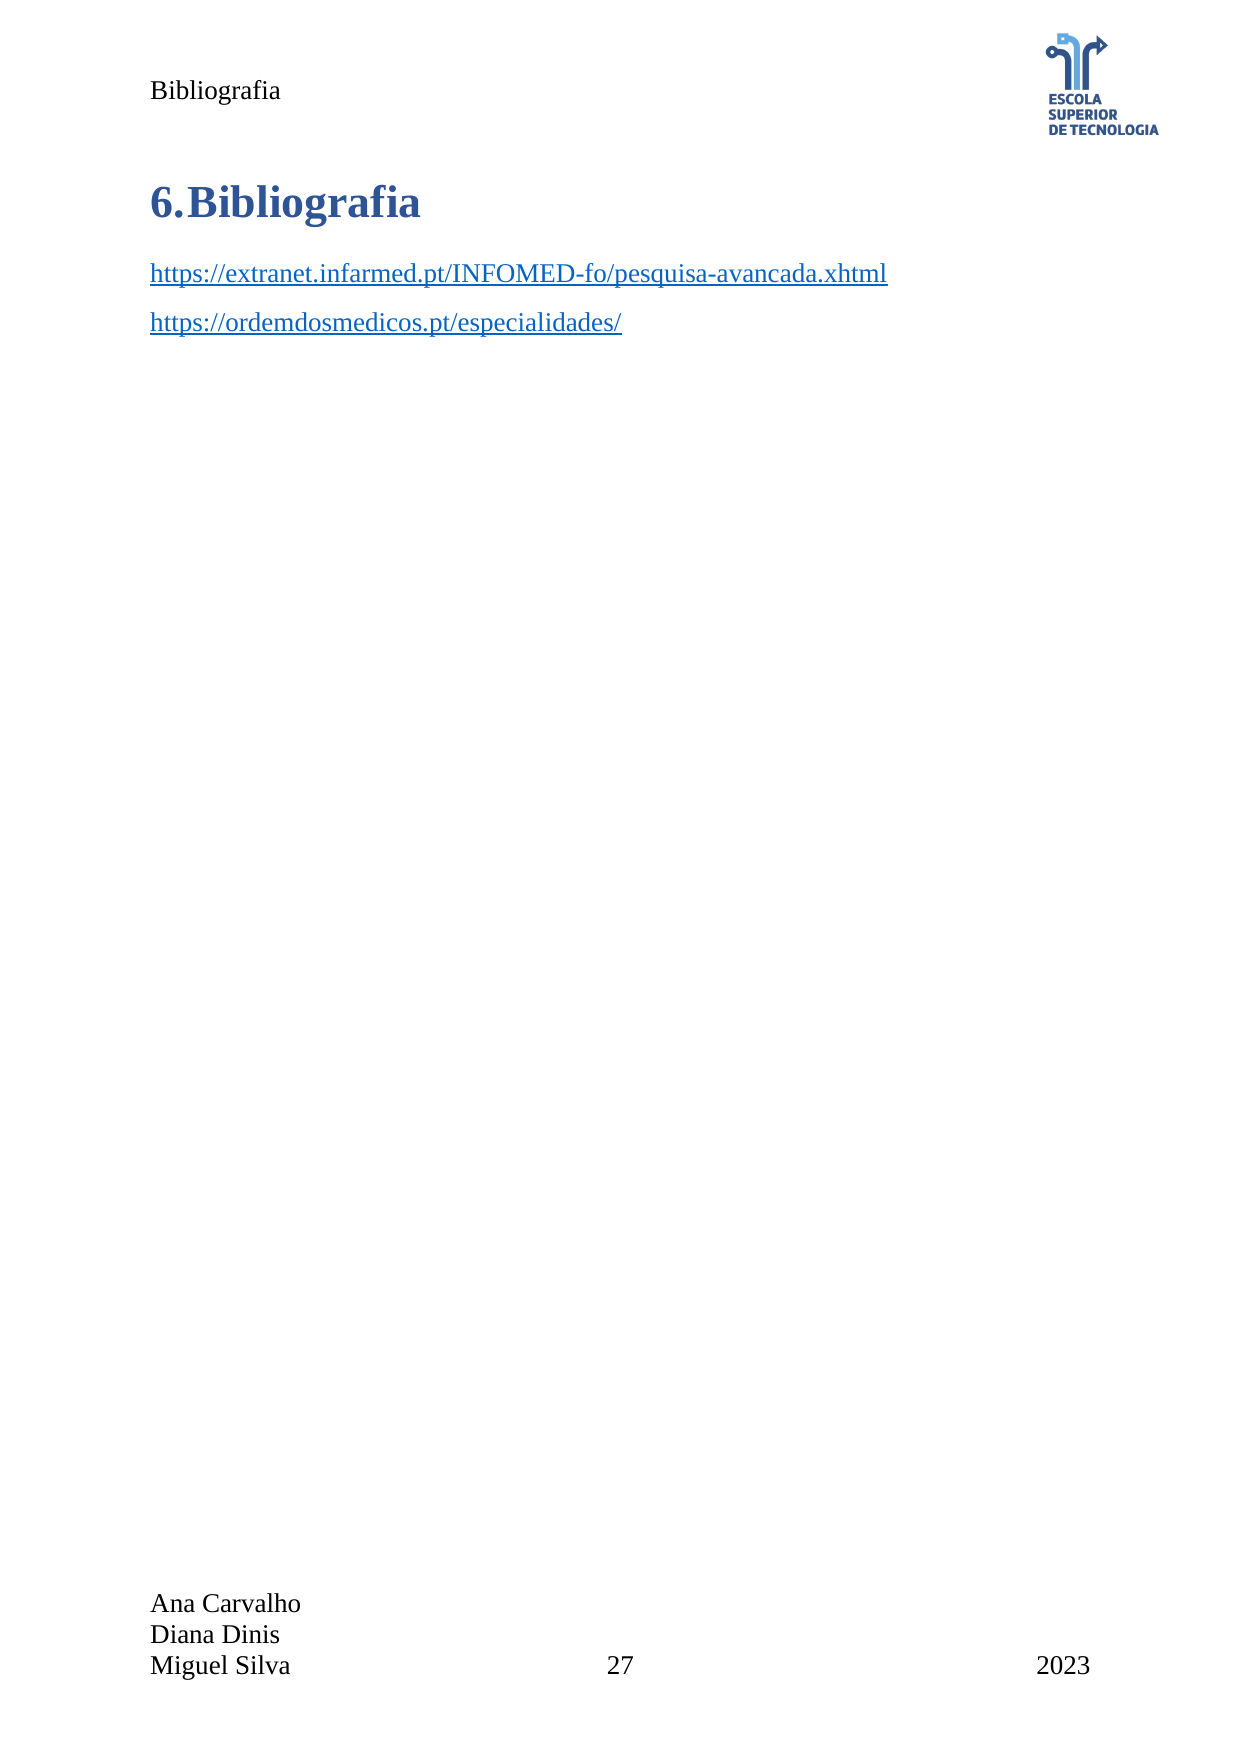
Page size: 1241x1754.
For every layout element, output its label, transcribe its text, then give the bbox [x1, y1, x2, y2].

subtitle Bibliografia [150, 175, 1090, 228]
picture [1043, 23, 1162, 142]
text https://extranet.infarmed.pt/INFOMED-fo/pesquisa-avancada.xhtml [150, 257, 1090, 288]
text https://ordemdosmedicos.pt/especialidades/ [150, 306, 1090, 337]
